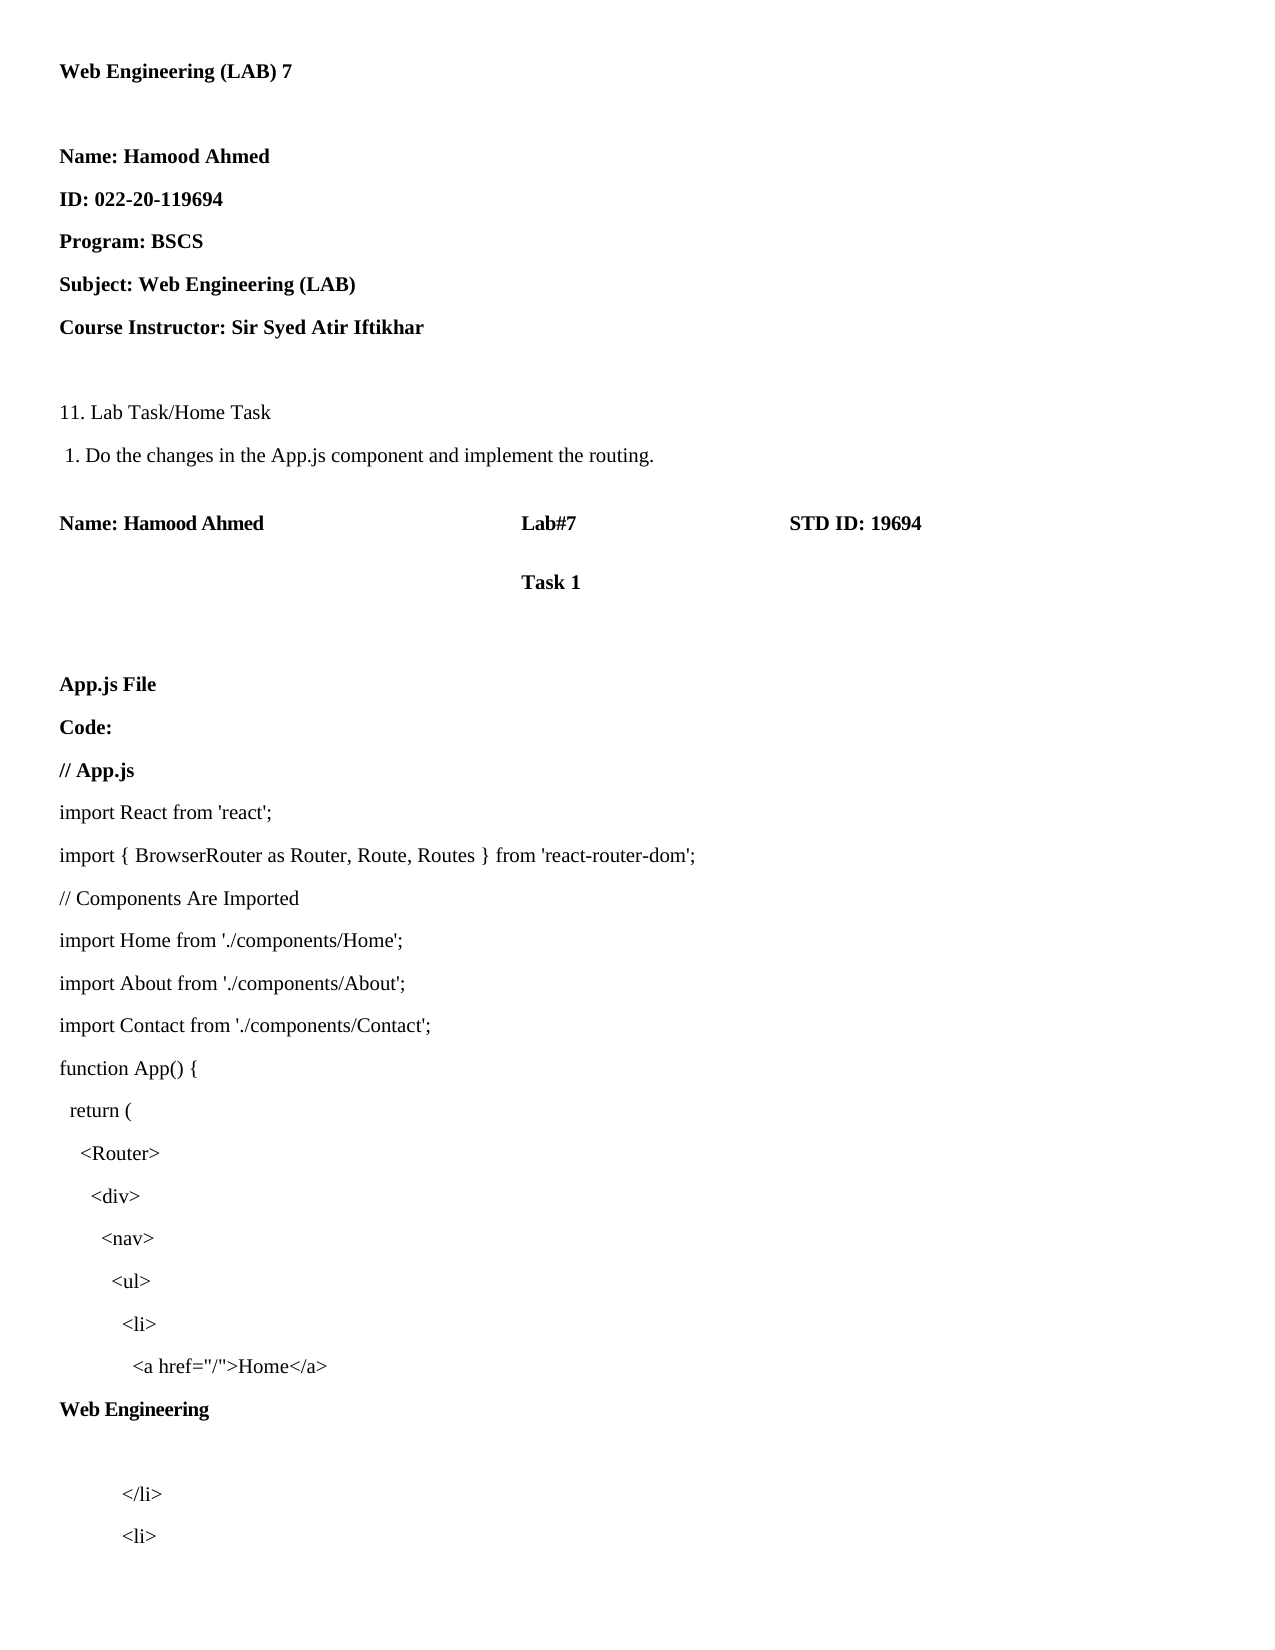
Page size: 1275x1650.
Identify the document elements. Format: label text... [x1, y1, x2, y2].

text Name: Hamood Ahmed [59, 144, 1216, 168]
text <div> [59, 1184, 1216, 1208]
text function App() { [59, 1056, 1216, 1080]
text import Home from './components/Home'; [59, 928, 1216, 952]
text return ( [59, 1098, 1216, 1122]
text import Contact from './components/Contact'; [59, 1013, 1216, 1037]
text // Components Are Imported [59, 885, 1216, 909]
text Program: BSCS [59, 229, 1216, 253]
text 11. Lab Task/Home Task [59, 400, 1216, 424]
text <nav> [59, 1226, 1216, 1250]
text import About from './components/About'; [59, 971, 1216, 995]
text <li> [59, 1311, 1216, 1336]
text 1. Do the changes in the App.js component and implement the routing. [59, 442, 1216, 467]
text Task 1 [511, 569, 1216, 594]
text <li> [59, 1524, 1216, 1548]
text Name: Hamood Ahmed Lab#7 STD ID: 19694 [59, 511, 1216, 535]
text Web Engineering [59, 1397, 1216, 1421]
text import { BrowserRouter as Router, Route, Routes } from 'react-router-dom'; [59, 843, 1216, 867]
text <Router> [59, 1141, 1216, 1165]
text ID: 022-20-119694 [59, 187, 1216, 211]
text Subject: Web Engineering (LAB) [59, 272, 1216, 296]
text <ul> [59, 1269, 1216, 1293]
text Web Engineering (LAB) 7 [59, 59, 1216, 83]
text App.js File [59, 672, 1216, 696]
text import React from 'react'; [59, 800, 1216, 824]
text <a href="/">Home</a> [59, 1354, 1216, 1378]
text Course Instructor: Sir Syed Atir Iftikhar [59, 315, 1216, 339]
text // App.js [59, 758, 1216, 782]
text </li> [59, 1482, 1216, 1506]
text Code: [59, 715, 1216, 739]
